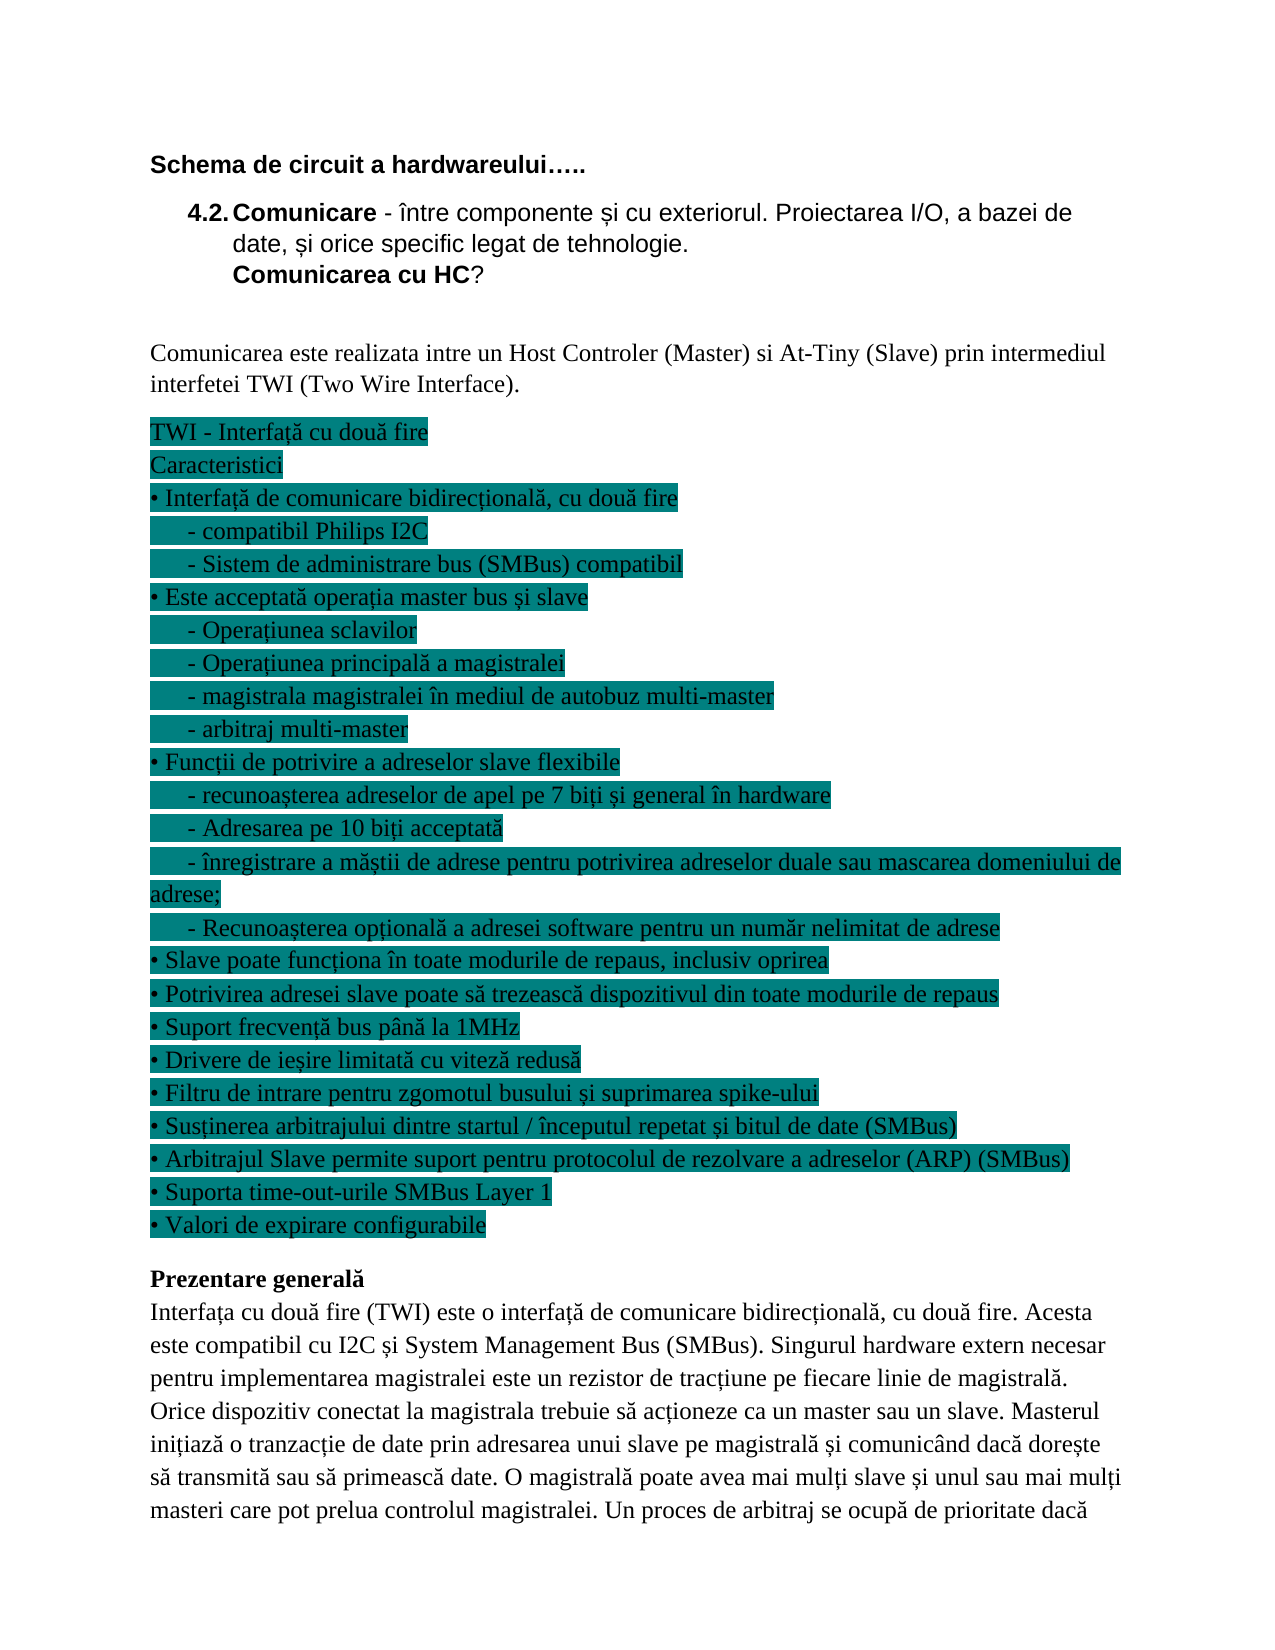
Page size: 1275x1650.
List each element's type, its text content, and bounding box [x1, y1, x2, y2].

text Schema de circuit a hardwareului….. [150, 150, 1125, 179]
text Comunicarea este realizata intre un Host Controler (Master) si At-Tiny (Slave) prin intermediul interfetei TWI (Two Wire Interface). [150, 307, 1125, 398]
list Comunicare - între componente și cu exteriorul. Proiectarea I/O, a bazei de date, și orice specific legat de tehnologie. [187, 198, 1125, 257]
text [150, 1264, 1125, 1523]
text TWI - Interfață cu două fire Caracteristici • Interfață de comunicare bidirecțională, cu două fire - compatibil Philips I2C - Sistem de administrare bus (SMBus) compatibil • Este acceptată operația master bus și slave - Operațiunea sclavilor - Operațiunea principală a magistralei - magistrala magistralei în mediul de autobuz multi-master - arbitraj multi-master • Funcții de potrivire a adreselor slave flexibile - recunoașterea adreselor de apel pe 7 biți și general în hardware - Adresarea pe 10 biți acceptată - înregistrare a măștii de adrese pentru potrivirea adreselor duale sau mascarea domeniului de adrese; - Recunoașterea opțională a adresei software pentru un număr nelimitat de adrese • Slave poate funcționa în toate modurile de repaus, inclusiv oprirea • Potrivirea adresei slave poate să trezească dispozitivul din toate modurile de repaus • Suport frecvență bus până la 1MHz • Drivere de ieșire limitată cu viteză redusă • Filtru de intrare pentru zgomotul busului și suprimarea spike-ului • Susținerea arbitrajului dintre startul / începutul repetat și bitul de date (SMBus) • Arbitrajul Slave permite suport pentru protocolul de rezolvare a adreselor (ARP) (SMBus) • Suporta time-out-urile SMBus Layer 1 • Valori de expirare configurabile [150, 417, 1125, 1238]
list Comunicarea cu HC? [232, 260, 1125, 288]
